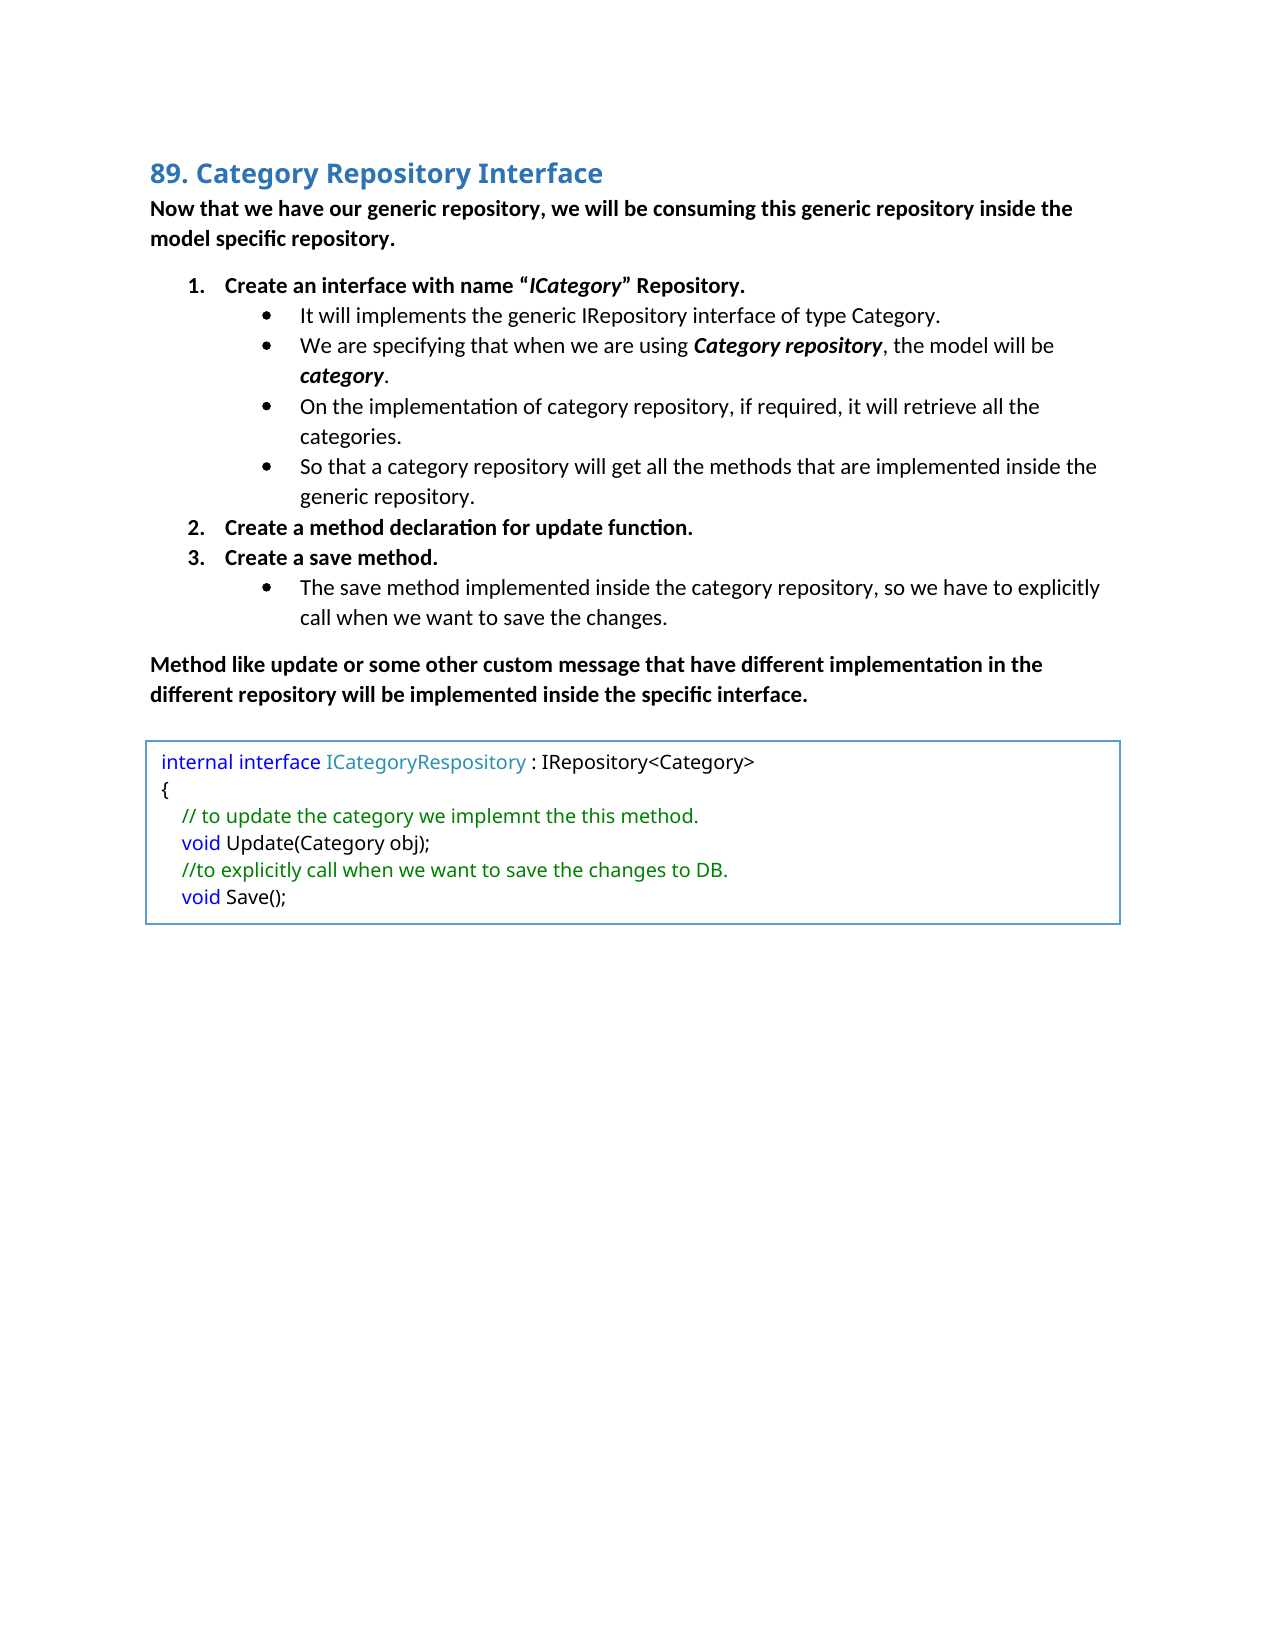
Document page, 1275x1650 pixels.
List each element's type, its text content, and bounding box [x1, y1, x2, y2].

text Method like update or some other custom message that have different implementation in the different repository will be implemented inside the specific interface. [150, 650, 1125, 708]
list It will implements the generic IRepository interface of type Category. [262, 301, 1125, 329]
list Create a method declaration for update function. [187, 513, 1125, 541]
subtitle 89. Category Repository Interface [150, 154, 1125, 191]
list Create an interface with name “ICategory” Repository. [187, 271, 1125, 299]
list The save method implemented inside the category repository, so we have to explicitly call when we want to save the changes. [262, 573, 1125, 631]
list Create a save method. [187, 543, 1125, 571]
list So that a category repository will get all the methods that are implemented inside the generic repository. [262, 452, 1125, 511]
list We are specifying that when we are using Category repository, the model will be category. [262, 331, 1125, 390]
list On the implementation of category repository, if required, it will retrieve all the categories. [262, 392, 1125, 450]
text Now that we have our generic repository, we will be consuming this generic repository inside the model specific repository. [150, 194, 1125, 252]
